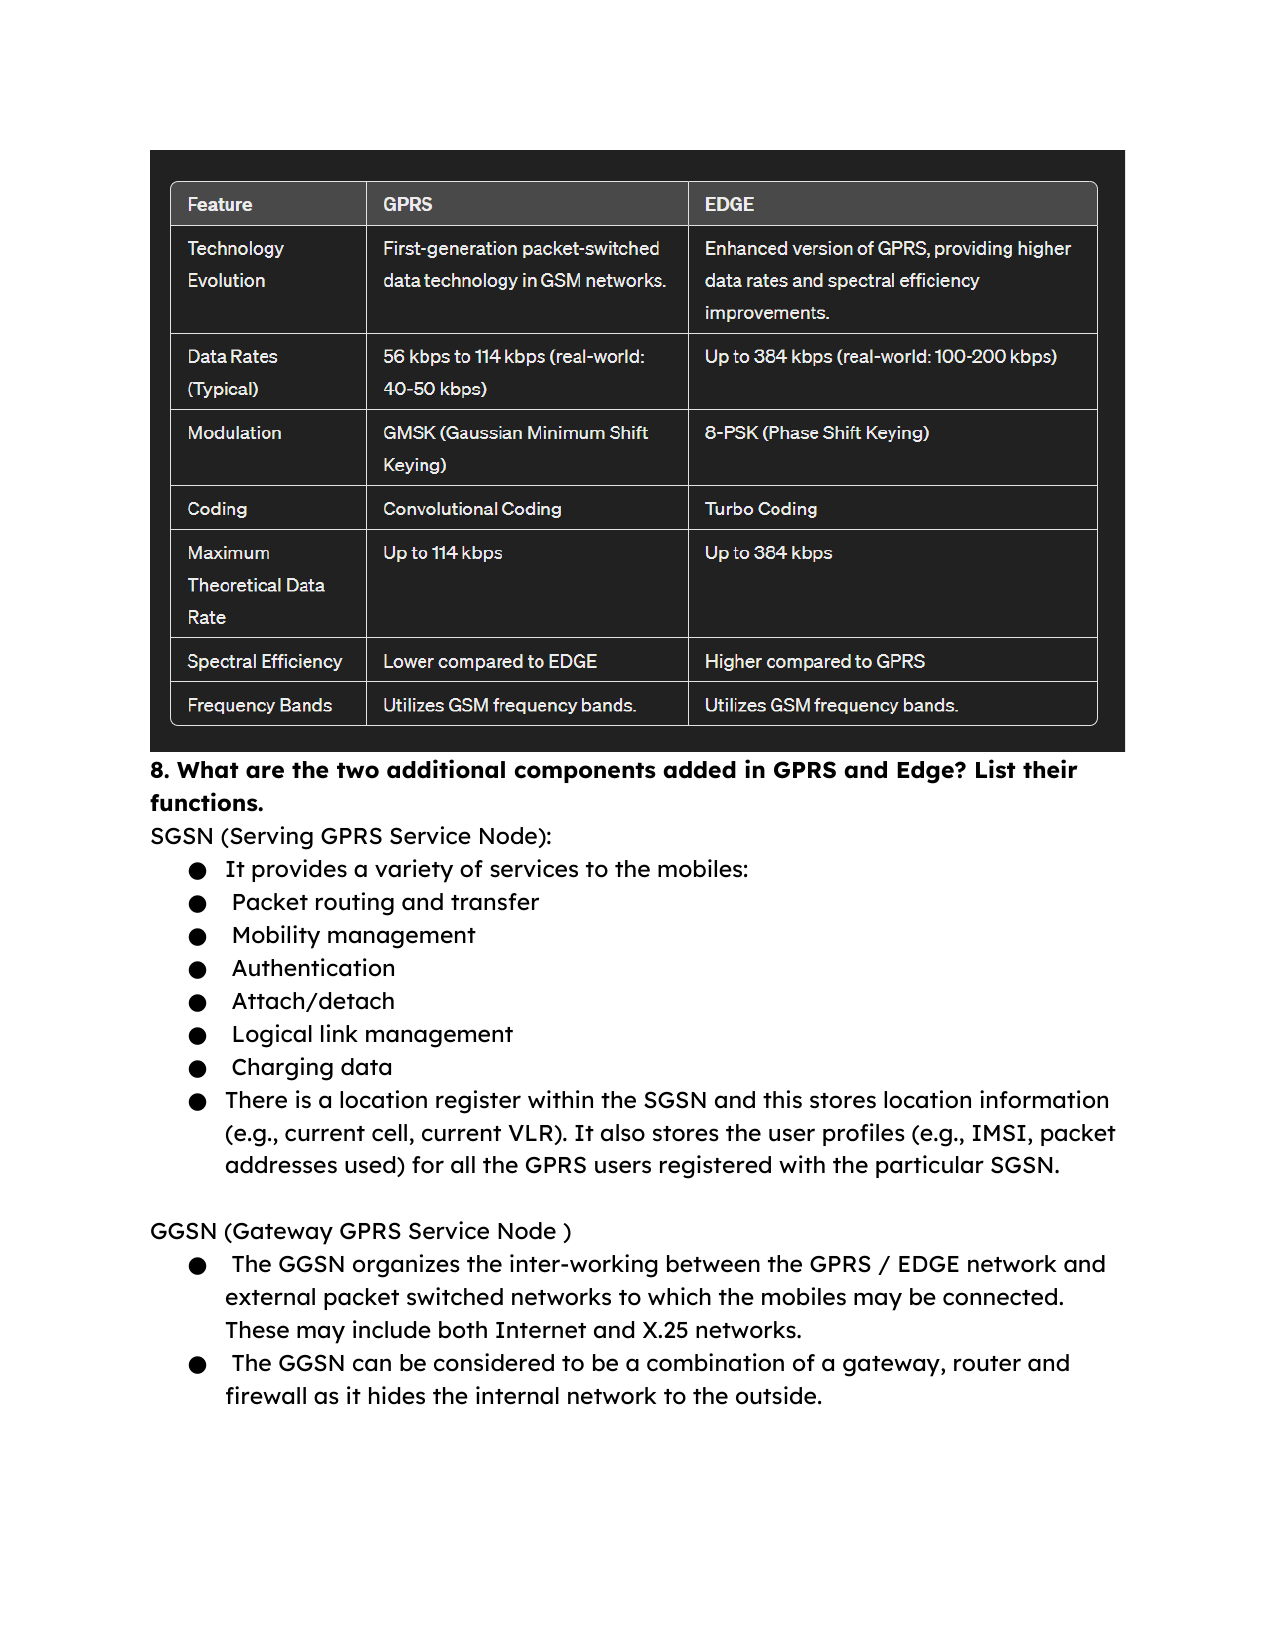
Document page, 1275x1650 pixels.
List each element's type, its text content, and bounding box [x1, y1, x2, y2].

list Charging data [187, 1052, 1125, 1081]
list Logical link management [187, 1019, 1125, 1048]
list The GGSN can be considered to be a combination of a gateway, router and firewall as it hides the internal network to the outside. [187, 1348, 1125, 1410]
list Packet routing and transfer [187, 888, 1125, 916]
list Mobility management [187, 921, 1125, 949]
list Attach/detach [187, 986, 1125, 1015]
text GGSN (Gateway GPRS Service Node ) [150, 1217, 1125, 1245]
picture [150, 150, 1125, 752]
list Authentication [187, 953, 1125, 982]
list It provides a variety of services to the mobiles: [187, 855, 1125, 883]
list There is a location register within the SGSN and this stores location information (e.g., current cell, current VLR). It also stores the user profiles (e.g., IMSI, packet addresses used) for all the GPRS users registered with the particular SGSN. [187, 1085, 1125, 1179]
list The GGSN organizes the inter-working between the GPRS / EDGE network and external packet switched networks to which the mobiles may be connected. These may include both Internet and X.25 networks. [187, 1250, 1125, 1344]
text 8. What are the two additional components added in GPRS and Edge? List their functions. [150, 756, 1125, 817]
text SGSN (Serving GPRS Service Node): [150, 822, 1125, 850]
